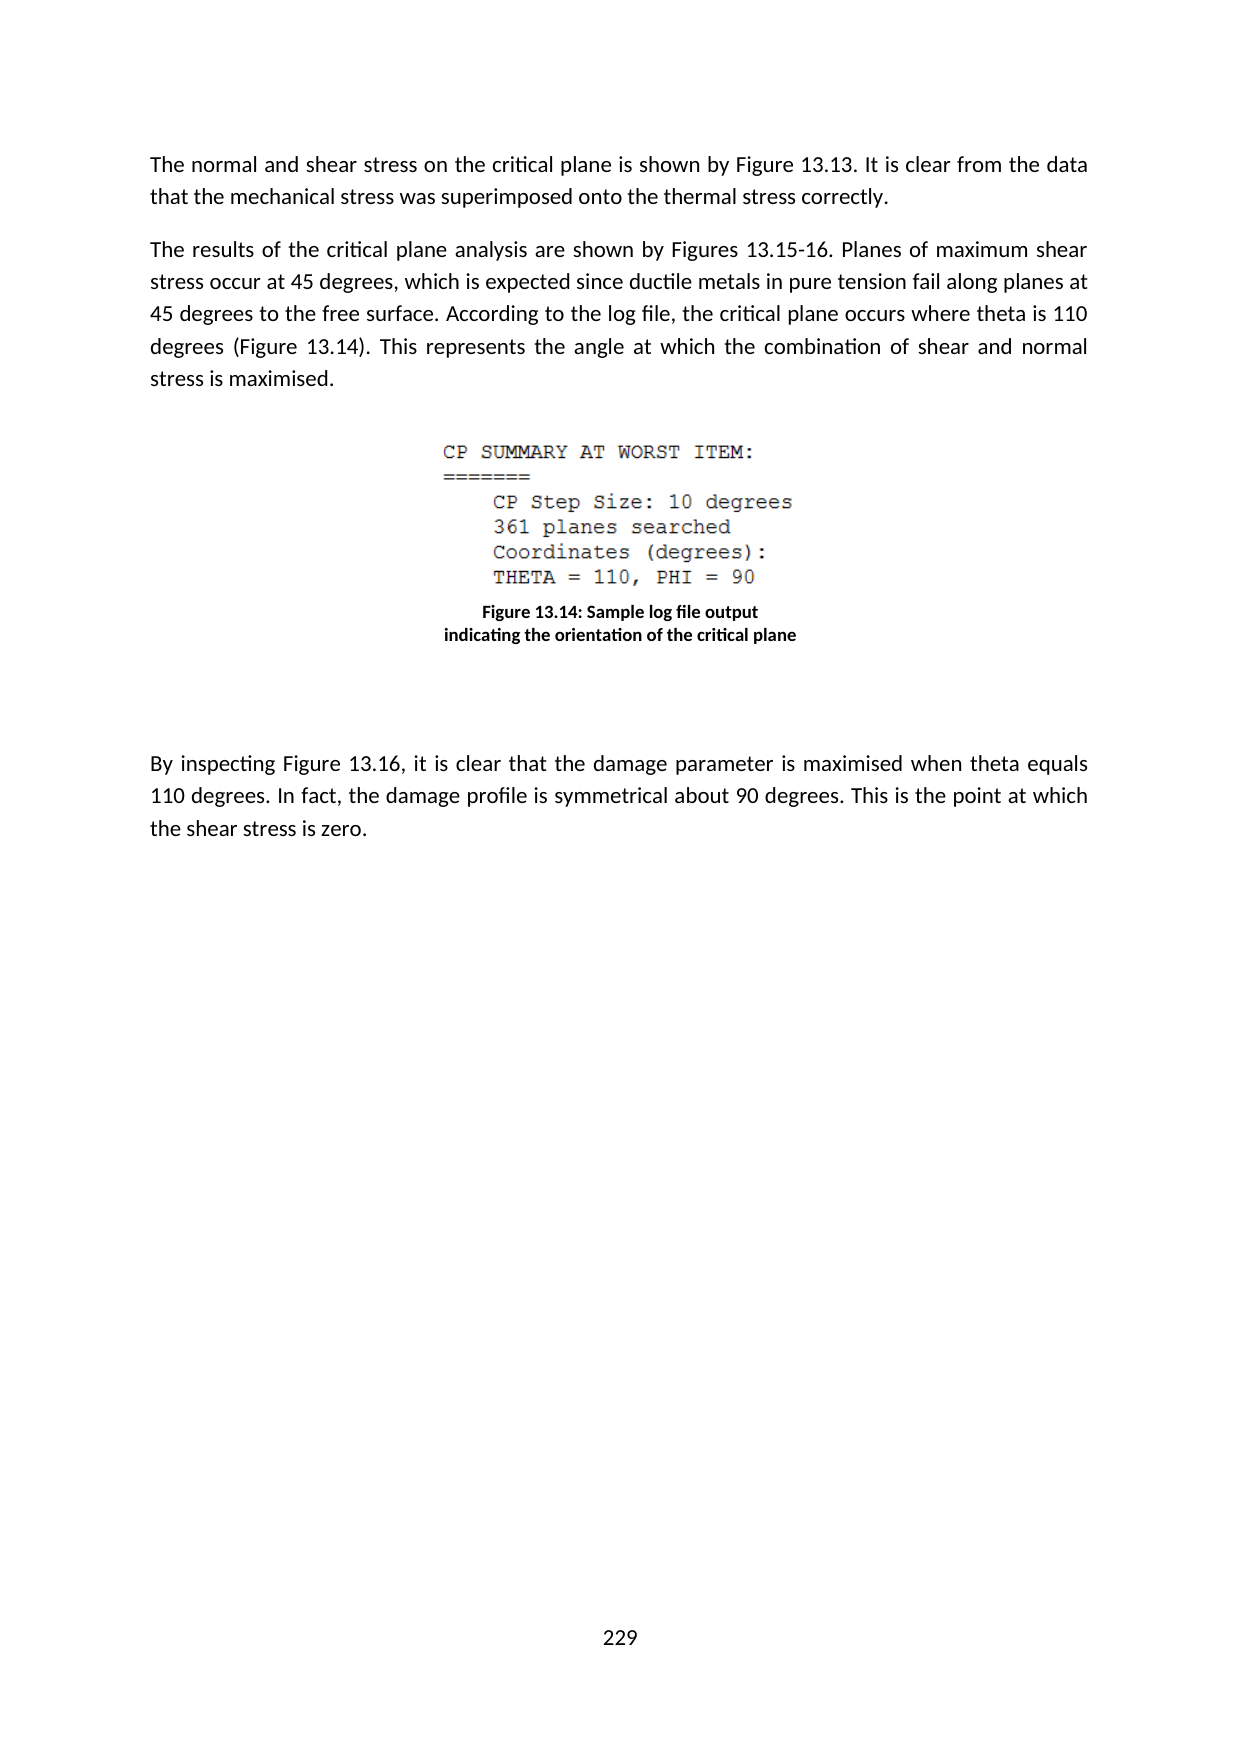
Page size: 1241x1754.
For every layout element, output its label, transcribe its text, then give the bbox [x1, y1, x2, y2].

picture [443, 442, 797, 591]
text The results of the critical plane analysis are shown by Figures 13.15-16. Planes of maximum shear stress occur at 45 degrees, which is expected since ductile metals in pure tension fail along planes at 45 degrees to the free surface. According to the log file, the critical plane occurs where theta is 110 degrees (Figure 13.14). This represents the angle at which the combination of shear and normal stress is maximised. [150, 235, 1090, 392]
text The normal and shear stress on the critical plane is shown by Figure 13.13. It is clear from the data that the mechanical stress was superimposed onto the thermal stress correctly. [150, 150, 1090, 210]
text By inspecting Figure 13.16, it is clear that the damage parameter is maximised when theta equals 110 degrees. In fact, the damage profile is symmetrical about 90 degrees. This is the point at which the shear stress is zero. [150, 749, 1090, 842]
